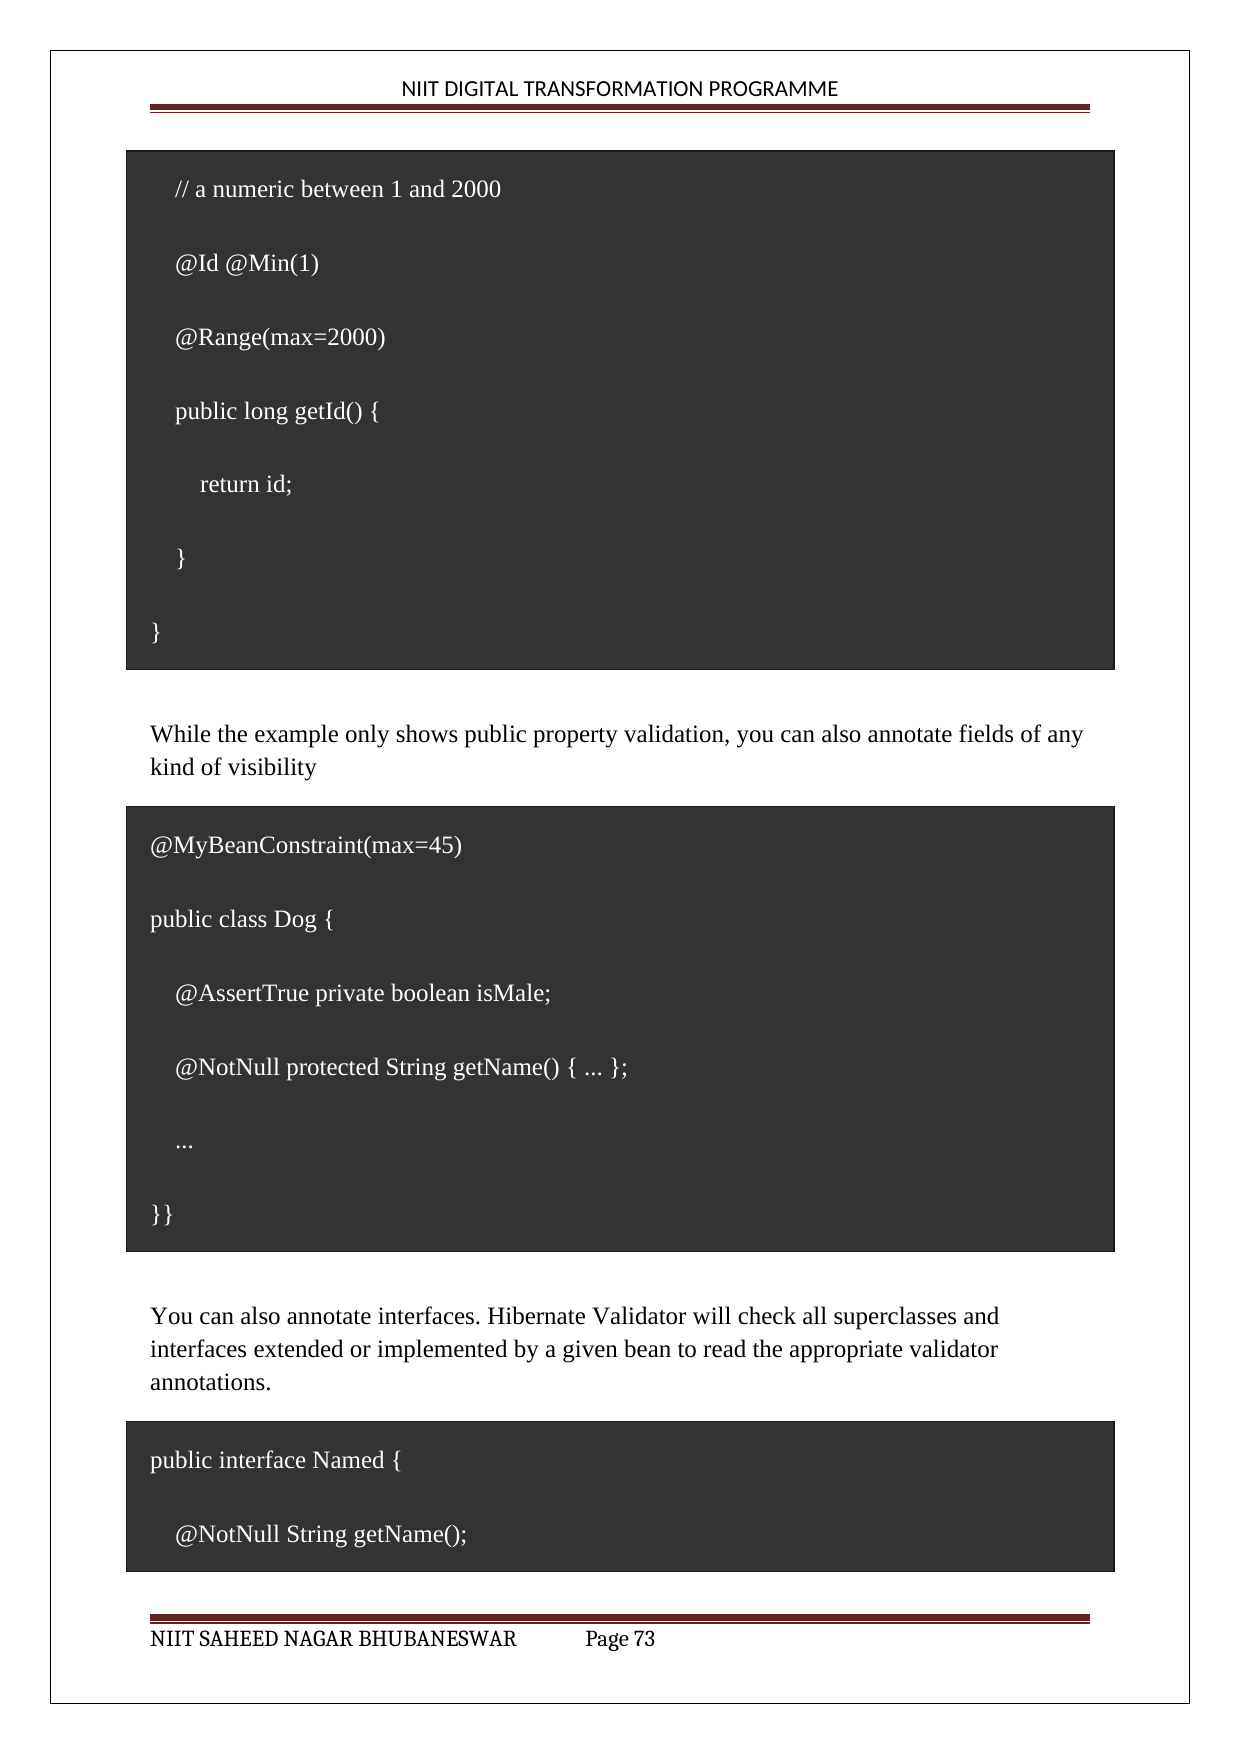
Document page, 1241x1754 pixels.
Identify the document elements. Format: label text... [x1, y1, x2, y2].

text } [127, 592, 1113, 669]
text }} [127, 1174, 1113, 1251]
text return id; [127, 445, 1113, 498]
text public interface Named { [127, 1422, 1113, 1474]
text public long getId() { [127, 371, 1113, 424]
text @AssertTrue private boolean isMale; [127, 953, 1113, 1007]
text } [127, 519, 1113, 572]
text @Range(max=2000) [127, 297, 1113, 351]
text public class Dog { [127, 879, 1113, 933]
text You can also annotate interfaces. Hibernate Validator will check all superclasses and interfaces extended or implemented by a given bean to read the appropriate validator annotations. [150, 1297, 1090, 1396]
text // a numeric between 1 and 2000 [127, 152, 1113, 203]
text @NotNull protected String getName() { ... }; [127, 1027, 1113, 1080]
text ... [127, 1101, 1113, 1154]
text @NotNull String getName(); [127, 1494, 1113, 1571]
text @Id @Min(1) [127, 224, 1113, 277]
text While the example only shows public property validation, you can also annotate fields of any kind of visibility [150, 715, 1090, 781]
text @MyBeanConstraint(max=45) [127, 807, 1113, 859]
